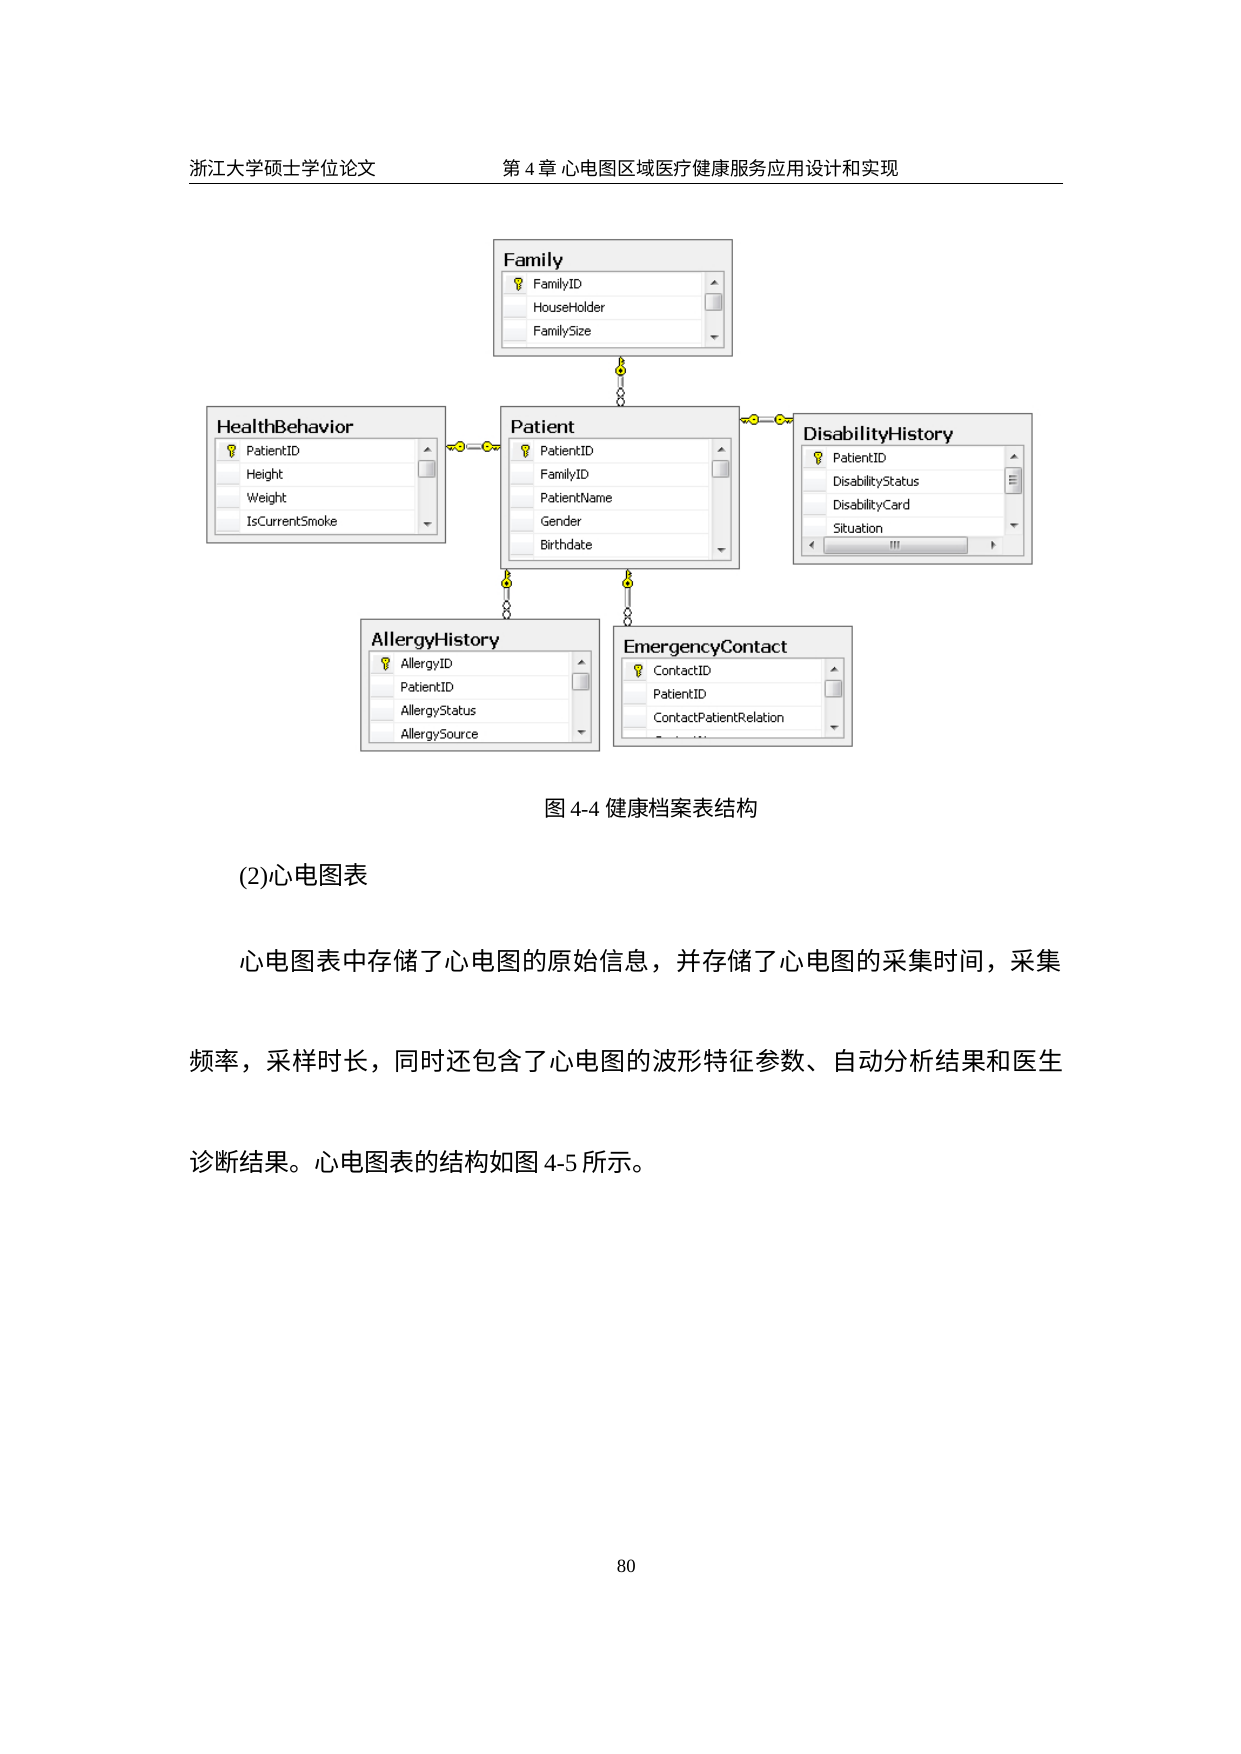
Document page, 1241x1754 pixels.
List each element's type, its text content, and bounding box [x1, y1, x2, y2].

picture [205, 218, 1048, 761]
text 心电图表中存储了心电图的原始信息，并存储了心电图的采集时间，采集频率，采样时长，同时还包含了心电图的波形特征参数、自动分析结果和医生诊断结果。心电图表的结构如图4-5所示。 [189, 925, 1063, 1194]
text 图4-4 健康档案表结构 [189, 791, 1063, 824]
text (2)心电图表 [189, 840, 1063, 907]
